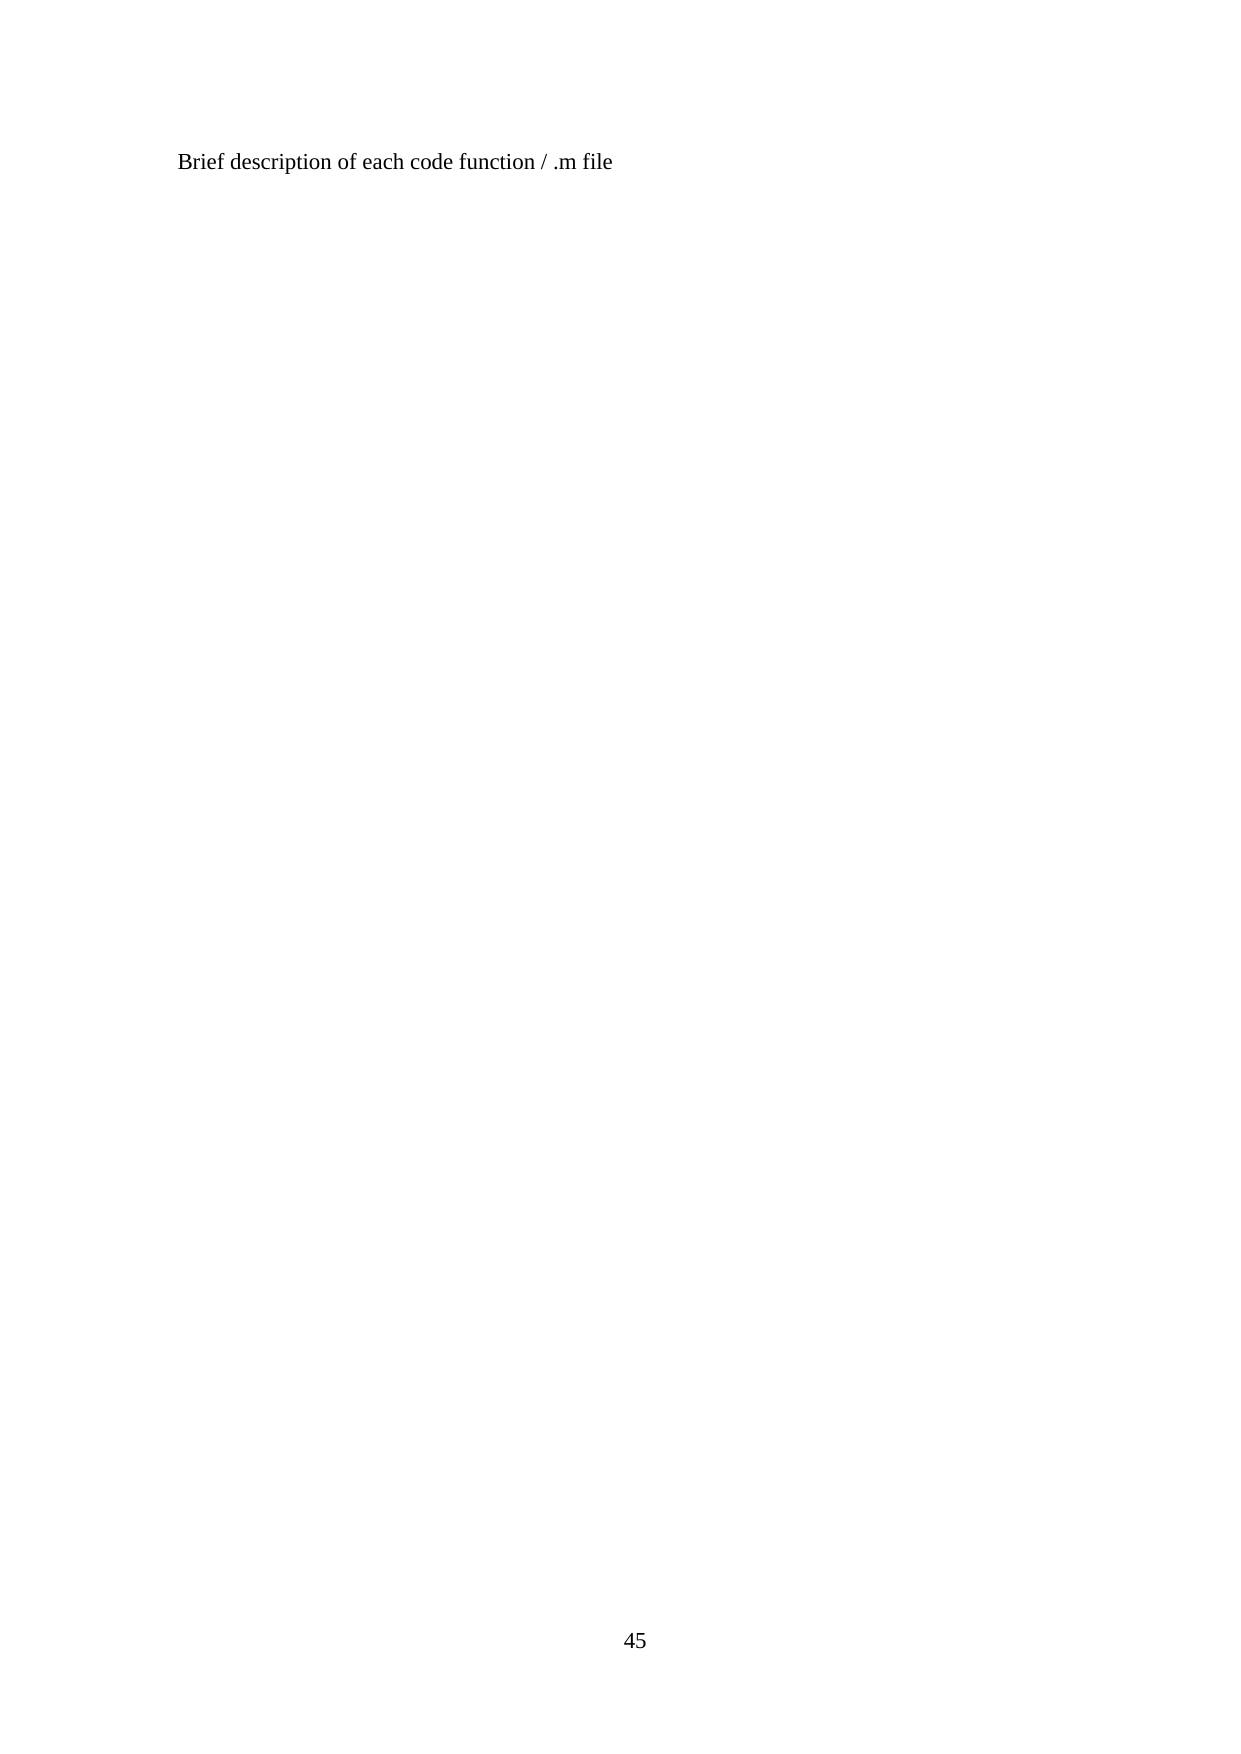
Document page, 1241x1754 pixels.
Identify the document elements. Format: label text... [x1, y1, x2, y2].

text Brief description of each code function / .m file [177, 148, 1092, 174]
